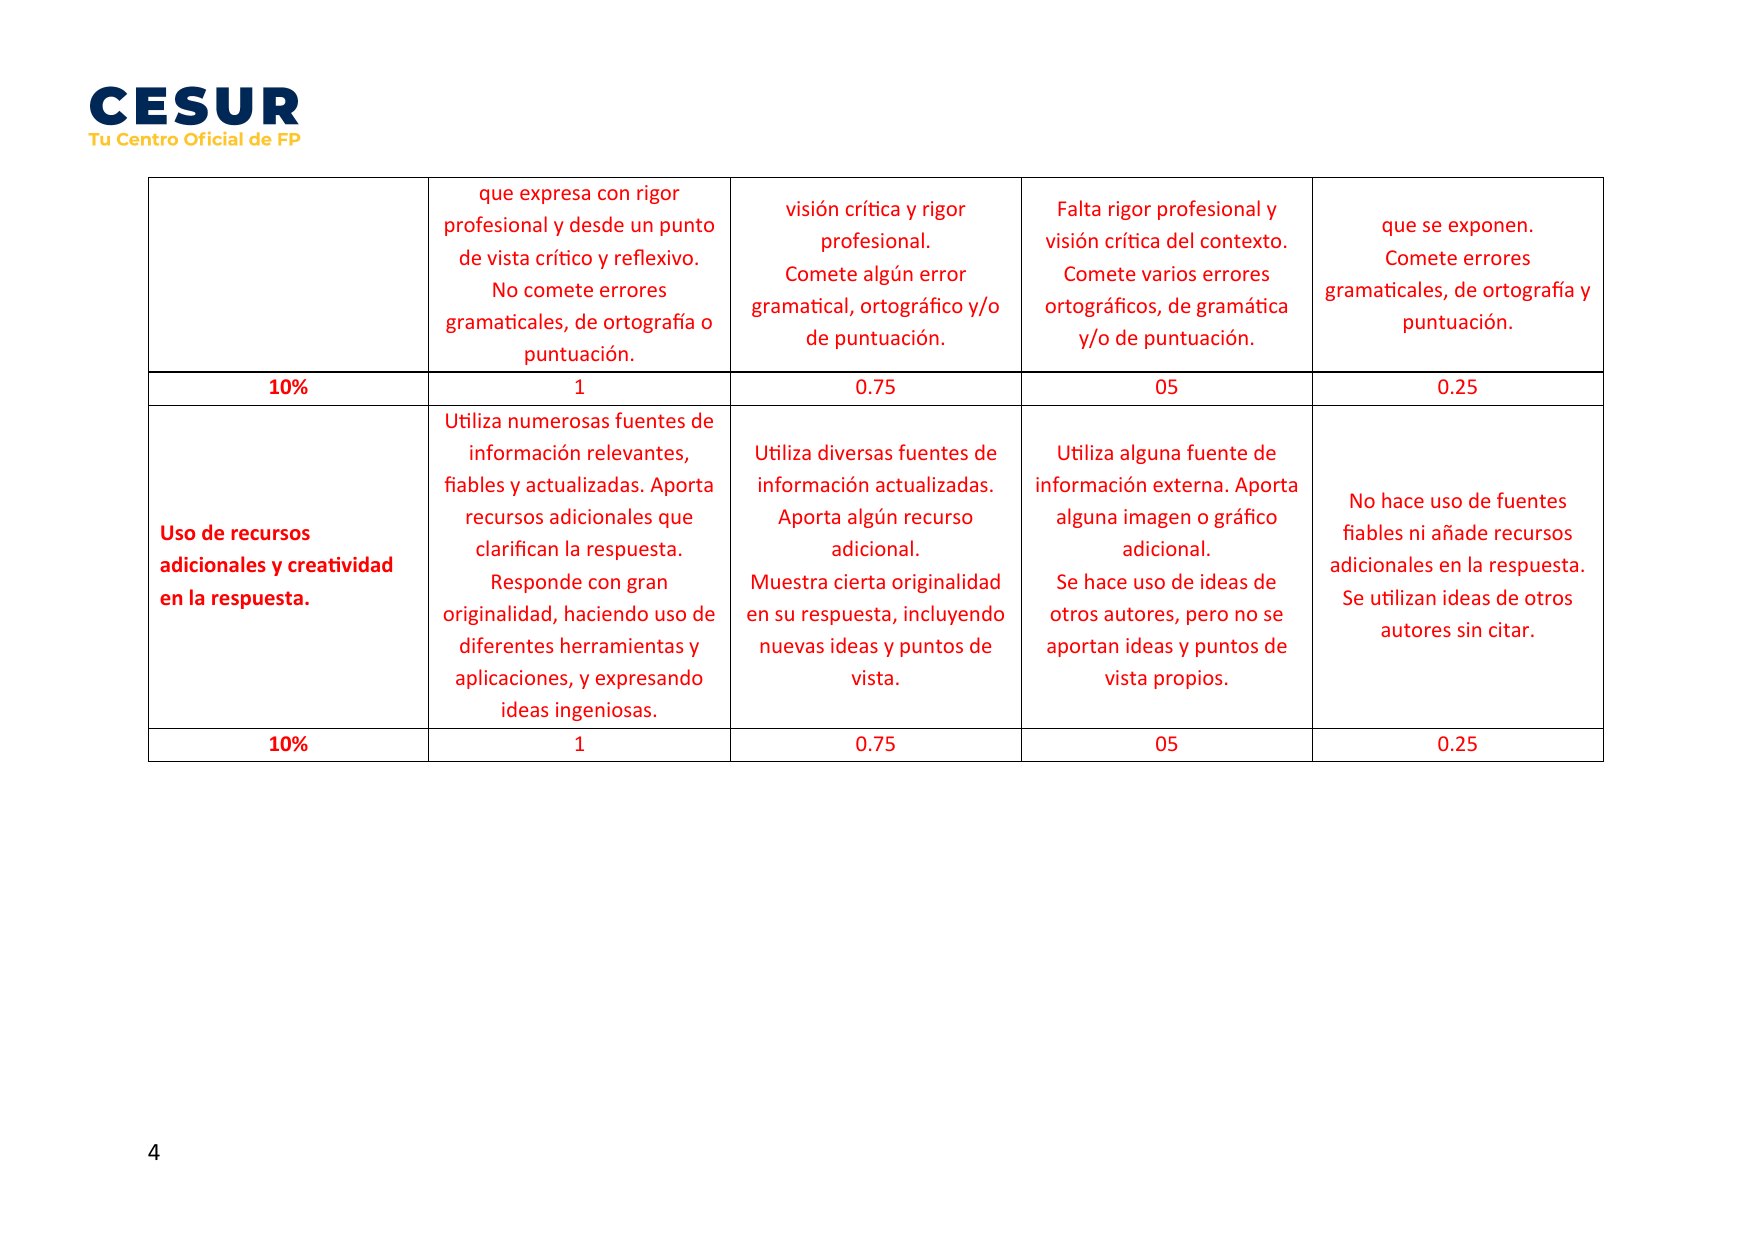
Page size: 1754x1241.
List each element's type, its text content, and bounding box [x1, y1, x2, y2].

table_cell 10% [149, 373, 428, 405]
table_cell No hace uso de fuentes fiables ni añade recursos adicionales en la respuesta. Se utilizan ideas de otros autores sin citar. [1313, 406, 1603, 728]
table_cell Utiliza diversas fuentes de información actualizadas. Aporta algún recurso adicional. Muestra cierta originalidad en su respuesta, incluyendo nuevas ideas y puntos de vista. [731, 406, 1021, 728]
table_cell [731, 178, 1021, 371]
picture [0, 27, 1211, 1241]
table_cell 1 [429, 373, 730, 405]
table_cell 0.25 [1313, 729, 1603, 761]
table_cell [429, 178, 730, 371]
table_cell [1022, 178, 1312, 371]
table_cell 0.75 [731, 373, 1021, 405]
table_cell 05 [1022, 729, 1312, 761]
table_cell 0.75 [731, 729, 1021, 761]
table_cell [149, 178, 428, 371]
table_cell 1 [429, 729, 730, 761]
table_cell 10% [149, 729, 428, 761]
table_cell Utiliza numerosas fuentes de información relevantes, fiables y actualizadas. Aporta recursos adicionales que clarifican la respuesta. Responde con gran originalidad, haciendo uso de diferentes herramientas y aplicaciones, y expresando ideas ingeniosas. [429, 406, 730, 728]
table_cell 0.25 [1313, 373, 1603, 405]
table_cell Utiliza alguna fuente de información externa. Aporta alguna imagen o gráfico adicional. Se hace uso de ideas de otros autores, pero no se aportan ideas y puntos de vista propios. [1022, 406, 1312, 728]
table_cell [1313, 178, 1603, 371]
table_cell Uso de recursos adicionales y creatividad en la respuesta. [149, 406, 428, 728]
table_cell 05 [1022, 373, 1312, 405]
